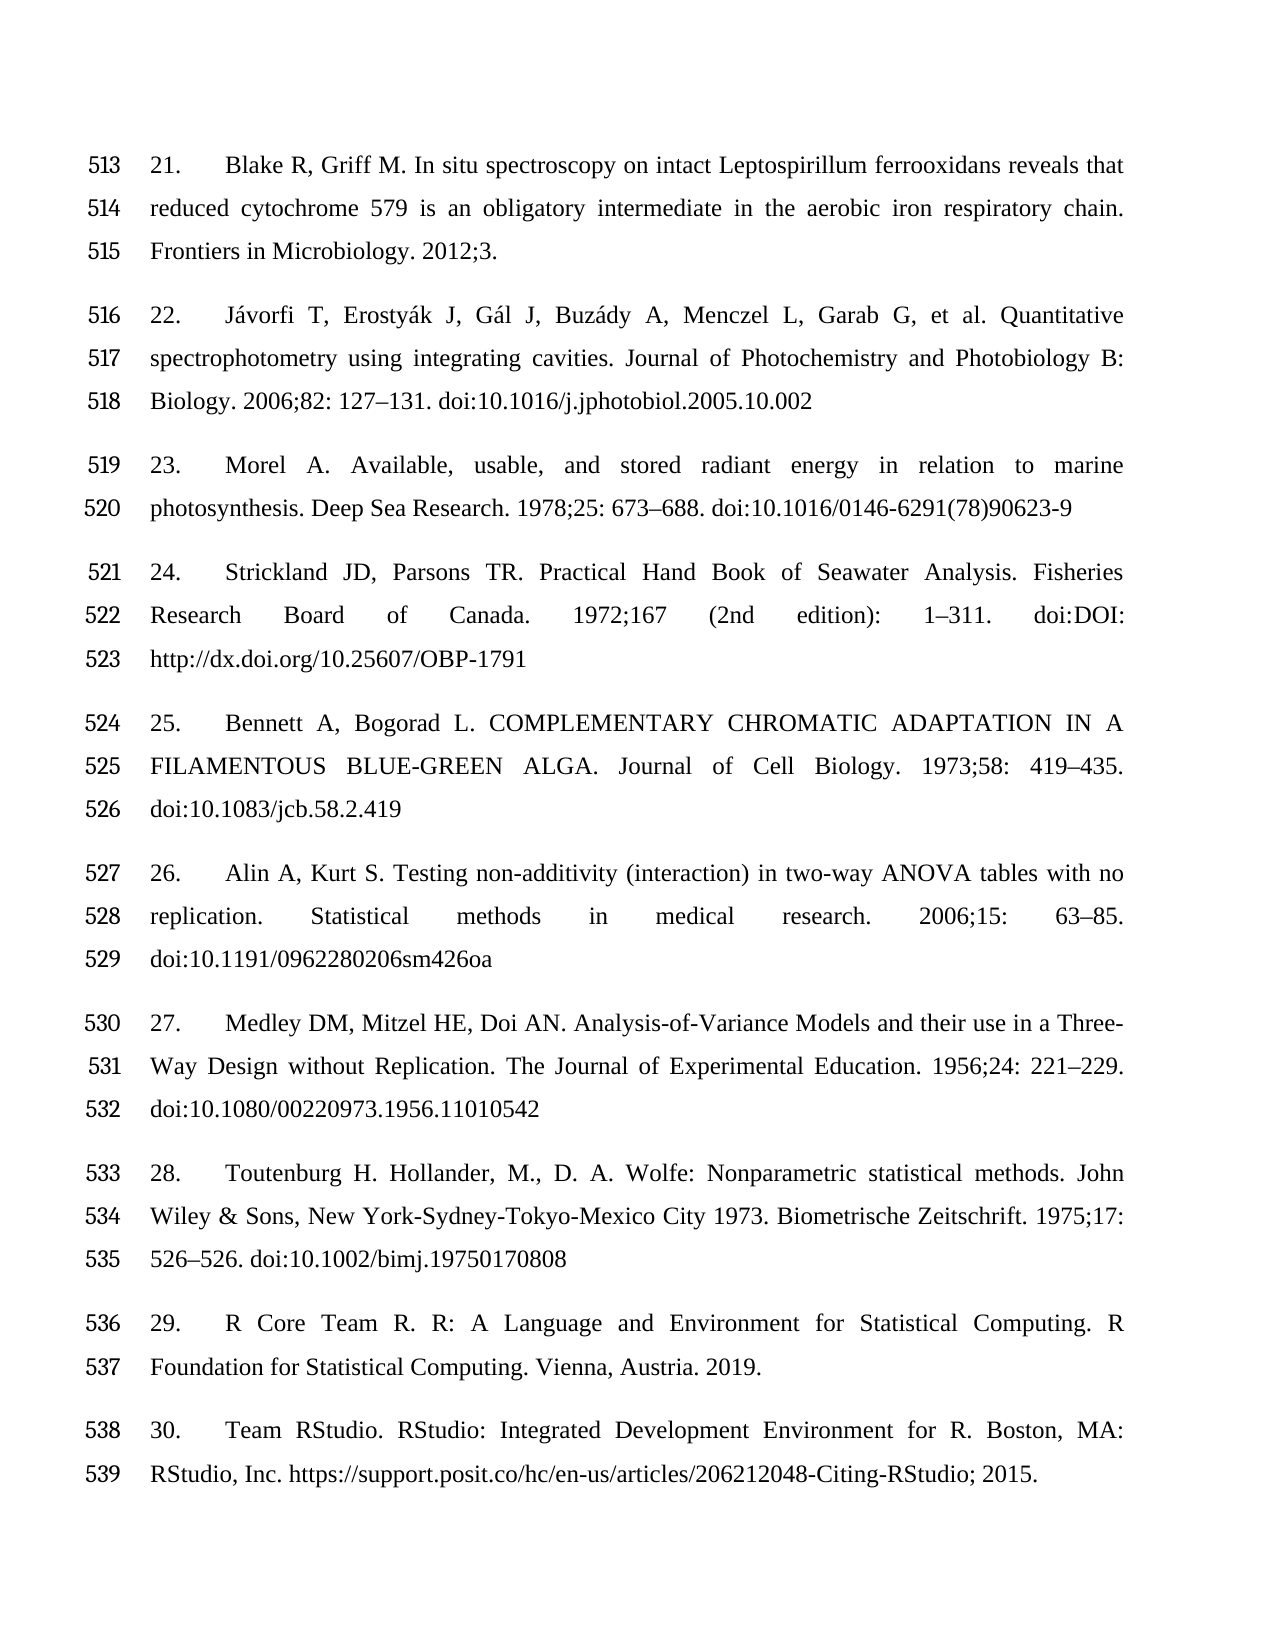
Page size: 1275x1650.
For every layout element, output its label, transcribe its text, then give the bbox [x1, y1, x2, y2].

text 24. Strickland JD, Parsons TR. Practical Hand Book of Seawater Analysis. Fisheries Research Board of Canada. 1972;167 (2nd edition): 1–311. doi:DOI: http://dx.doi.org/10.25607/OBP-1791 [150, 557, 1125, 672]
text 27. Medley DM, Mitzel HE, Doi AN. Analysis-of-Variance Models and their use in a Three-Way Design without Replication. The Journal of Experimental Education. 1956;24: 221–229. doi:10.1080/00220973.1956.11010542 [150, 1008, 1125, 1123]
text 26. Alin A, Kurt S. Testing non-additivity (interaction) in two-way ANOVA tables with no replication. Statistical methods in medical research. 2006;15: 63–85. doi:10.1191/0962280206sm426oa [150, 858, 1125, 973]
text 30. Team RStudio. RStudio: Integrated Development Environment for R. Boston, MA: RStudio, Inc. https://support.posit.co/hc/en-us/articles/206212048-Citing-RStudio; 2015. [150, 1416, 1125, 1487]
text 23. Morel A. Available, usable, and stored radiant energy in relation to marine photosynthesis. Deep Sea Research. 1978;25: 673–688. doi:10.1016/0146-6291(78)90623-9 [150, 450, 1125, 522]
text 28. Toutenburg H. Hollander, M., D. A. Wolfe: Nonparametric statistical methods. John Wiley & Sons, New York-Sydney-Tokyo-Mexico City 1973. Biometrische Zeitschrift. 1975;17: 526–526. doi:10.1002/bimj.19750170808 [150, 1158, 1125, 1273]
text 21. Blake R, Griff M. In situ spectroscopy on intact Leptospirillum ferrooxidans reveals that reduced cytochrome 579 is an obligatory intermediate in the aerobic iron respiratory chain. Frontiers in Microbiology. 2012;3. [150, 150, 1125, 265]
text 22. Jávorfi T, Erostyák J, Gál J, Buzády A, Menczel L, Garab G, et al. Quantitative spectrophotometry using integrating cavities. Journal of Photochemistry and Photobiology B: Biology. 2006;82: 127–131. doi:10.1016/j.jphotobiol.2005.10.002 [150, 300, 1125, 415]
text 25. Bennett A, Bogorad L. COMPLEMENTARY CHROMATIC ADAPTATION IN A FILAMENTOUS BLUE-GREEN ALGA. Journal of Cell Biology. 1973;58: 419–435. doi:10.1083/jcb.58.2.419 [150, 708, 1125, 823]
text 29. R Core Team R. R: A Language and Environment for Statistical Computing. R Foundation for Statistical Computing. Vienna, Austria. 2019. [150, 1308, 1125, 1380]
